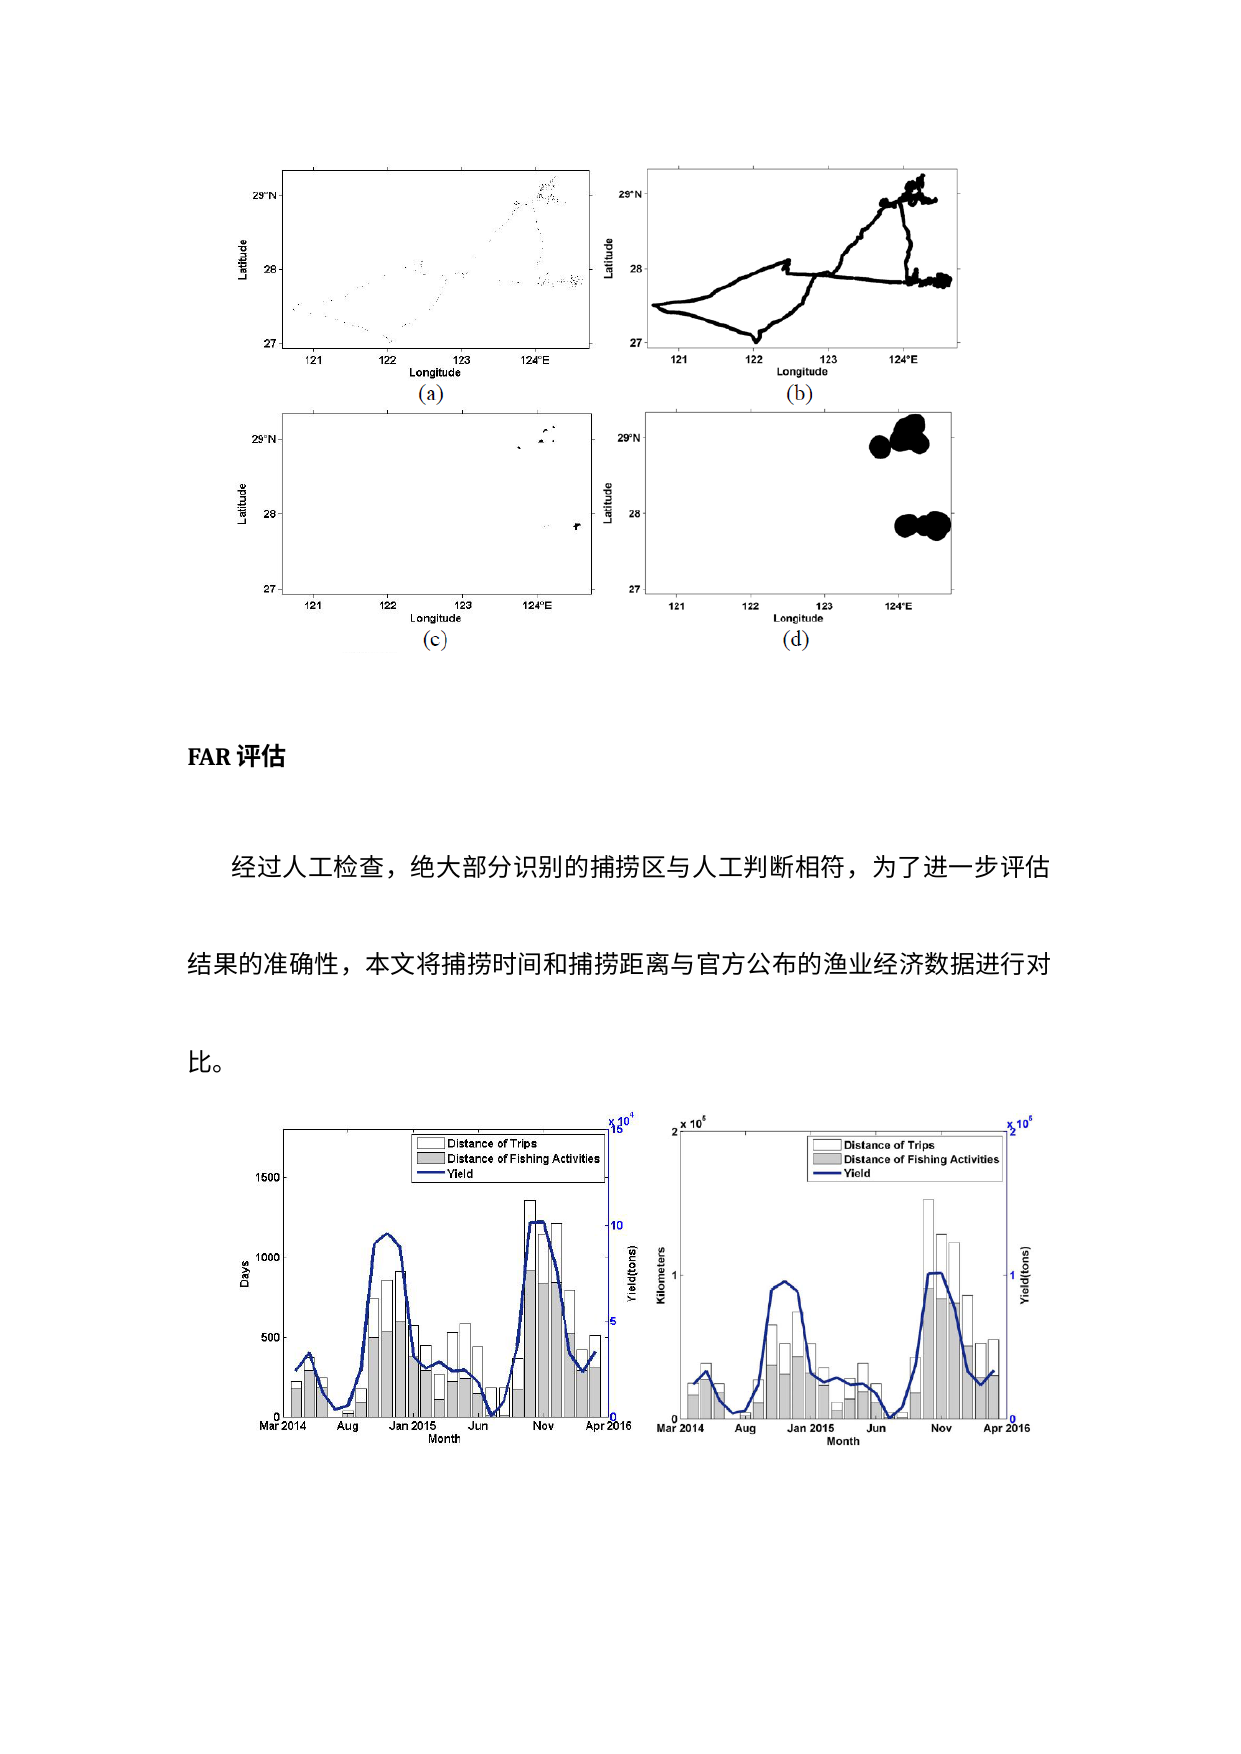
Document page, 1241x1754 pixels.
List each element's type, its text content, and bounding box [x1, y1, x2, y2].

subtitle FAR评估 [187, 722, 1053, 787]
picture [231, 1110, 643, 1446]
picture [647, 1113, 1036, 1446]
picture [231, 162, 966, 653]
text 经过人工检查，绝大部分识别的捕捞区与人工判断相符，为了进一步评估结果的准确性，本文将捕捞时间和捕捞距离与官方公布的渔业经济数据进行对比。 [187, 833, 1053, 1093]
